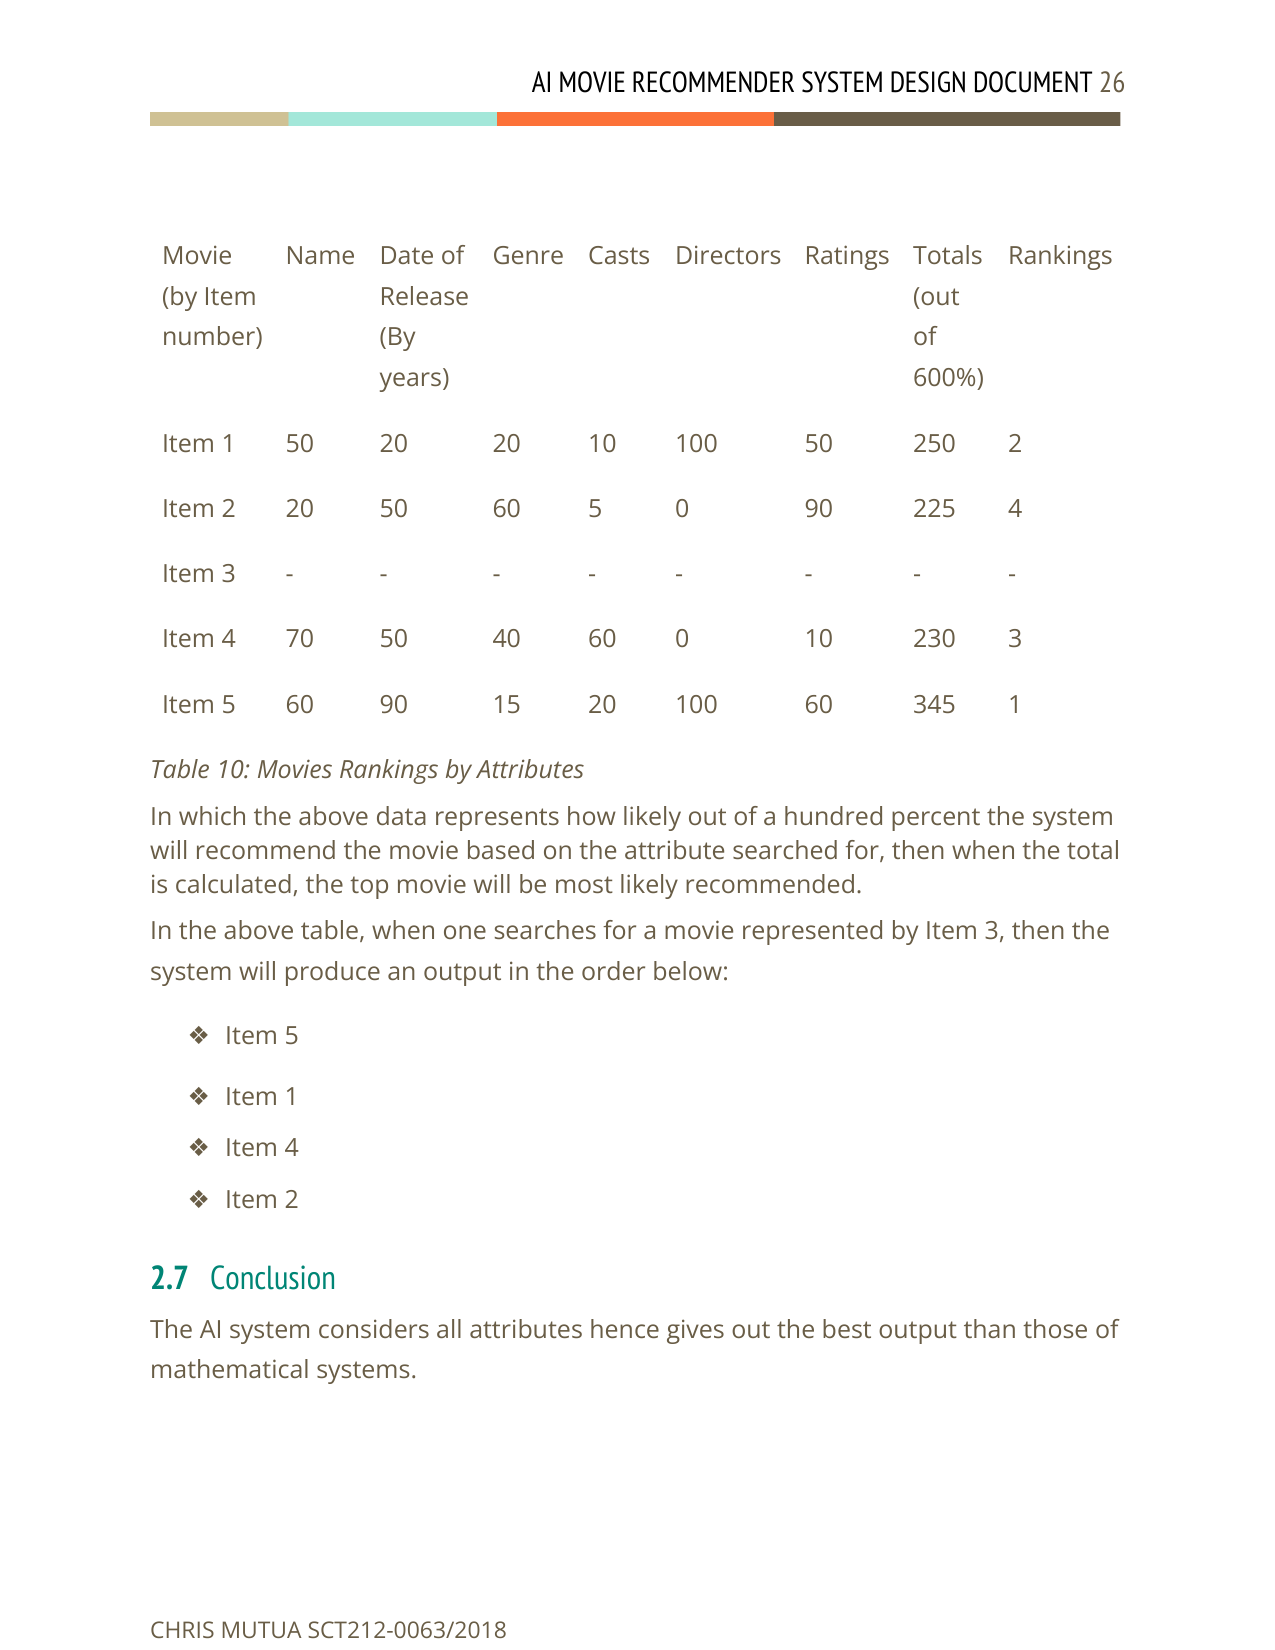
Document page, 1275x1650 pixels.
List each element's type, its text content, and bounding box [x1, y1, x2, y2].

table_cell 100 [664, 674, 793, 738]
table_cell Item 1 [151, 413, 274, 477]
table_cell 10 [577, 413, 663, 477]
table_cell 20 [482, 413, 576, 477]
table_cell 225 [902, 478, 996, 542]
table_cell 0 [664, 478, 793, 542]
table_cell - [482, 543, 576, 608]
table_header Genre [482, 225, 576, 412]
table_cell 345 [902, 674, 996, 738]
table_header Rankings [997, 225, 1124, 412]
table_cell 20 [275, 478, 368, 542]
table_header Totals (out of 600%) [902, 225, 996, 412]
text In which the above data represents how likely out of a hundred percent the system will recommend the movie based on the attribute searched for, then when the total is calculated, the top movie will be most likely recommended. [150, 798, 1125, 901]
text The AI system considers all attributes hence gives out the best output than those of mathematical systems. [150, 1311, 1125, 1386]
table_cell 40 [482, 609, 576, 673]
list Item 5 [187, 1007, 1125, 1058]
table_cell 50 [275, 413, 368, 477]
table_cell 50 [369, 478, 481, 542]
table_header Directors [664, 225, 793, 412]
table_header Name [275, 225, 368, 412]
table_header Ratings [794, 225, 901, 412]
table_cell 50 [794, 413, 901, 477]
table_cell 50 [369, 609, 481, 673]
table_header Movie (by Item number) [151, 225, 274, 412]
table_cell 20 [369, 413, 481, 477]
table_cell 250 [902, 413, 996, 477]
table_cell - [577, 543, 663, 608]
text In the above table, when one searches for a movie represented by Item 3, then the system will produce an output in the order below: [150, 913, 1125, 988]
list Item 4 [187, 1120, 1125, 1171]
table_cell 4 [997, 478, 1124, 542]
table_cell Item 3 [151, 543, 274, 608]
table_cell Item 5 [151, 674, 274, 738]
table_cell 0 [664, 609, 793, 673]
table_cell 60 [794, 674, 901, 738]
list Item 1 [187, 1069, 1125, 1120]
table_cell 60 [577, 609, 663, 673]
table_cell - [664, 543, 793, 608]
table_cell 60 [275, 674, 368, 738]
subtitle Conclusion [150, 1256, 1125, 1299]
table_header Casts [577, 225, 663, 412]
table_cell 60 [482, 478, 576, 542]
table_cell 15 [482, 674, 576, 738]
table_cell 230 [902, 609, 996, 673]
table_cell 100 [664, 413, 793, 477]
table_cell 20 [577, 674, 663, 738]
table_cell - [902, 543, 996, 608]
picture [150, 112, 1121, 126]
table_cell 3 [997, 609, 1124, 673]
table_cell - [369, 543, 481, 608]
table_cell - [794, 543, 901, 608]
table_cell 90 [794, 478, 901, 542]
table_cell 1 [997, 674, 1124, 738]
table_cell 2 [997, 413, 1124, 477]
table_header Date of Release (By years) [369, 225, 481, 412]
table_cell - [275, 543, 368, 608]
list Item 2 [187, 1171, 1125, 1222]
table_cell 70 [275, 609, 368, 673]
table_cell Item 2 [151, 478, 274, 542]
table_cell 5 [577, 478, 663, 542]
text Table 10: Movies Rankings by Attributes [150, 752, 1125, 786]
table_cell 10 [794, 609, 901, 673]
table_cell 90 [369, 674, 481, 738]
table_cell Item 4 [151, 609, 274, 673]
table_cell - [997, 543, 1124, 608]
